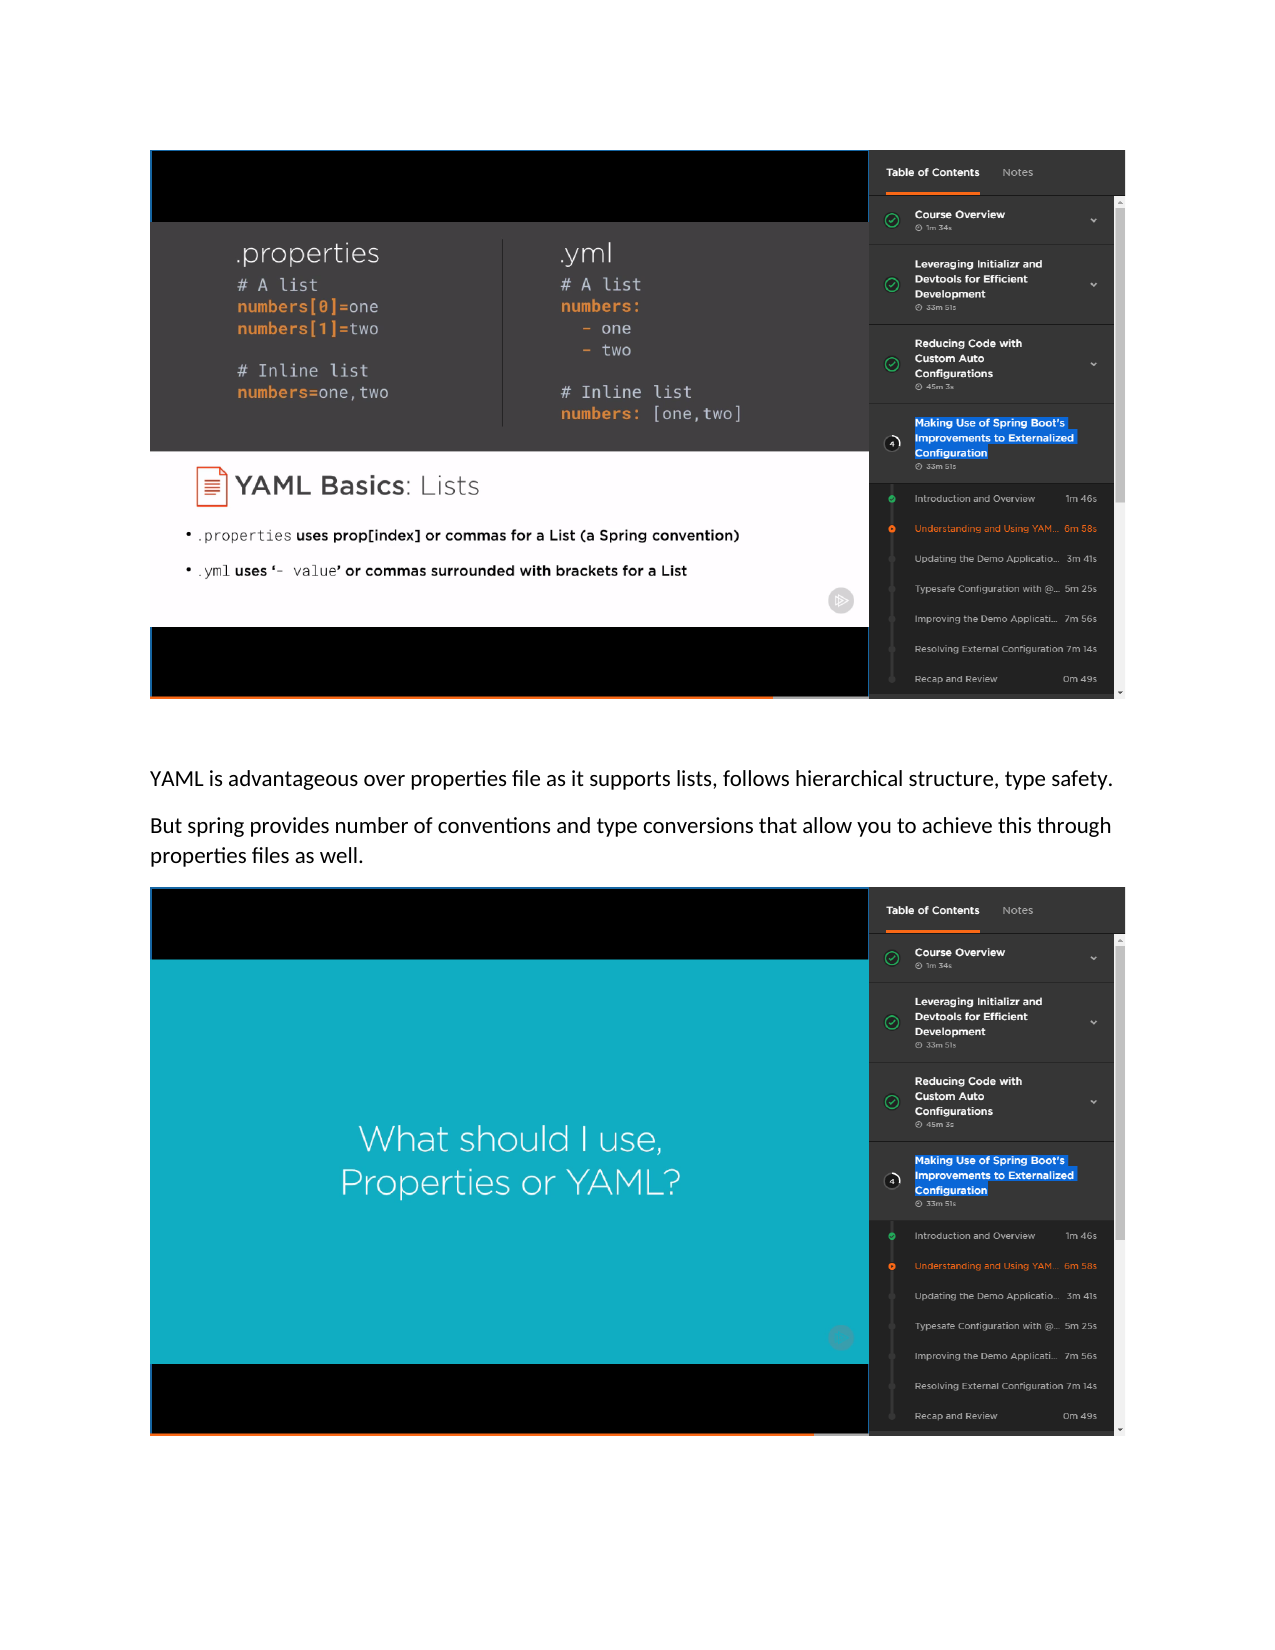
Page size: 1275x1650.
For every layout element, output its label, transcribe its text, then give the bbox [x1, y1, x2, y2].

text YAML is advantageous over properties file as it supports lists, follows hierarchical structure, type safety. [150, 764, 1125, 792]
picture [150, 887, 1125, 1436]
text But spring provides number of conventions and type conversions that allow you to achieve this through properties files as well. [150, 811, 1125, 869]
picture [150, 150, 1125, 699]
